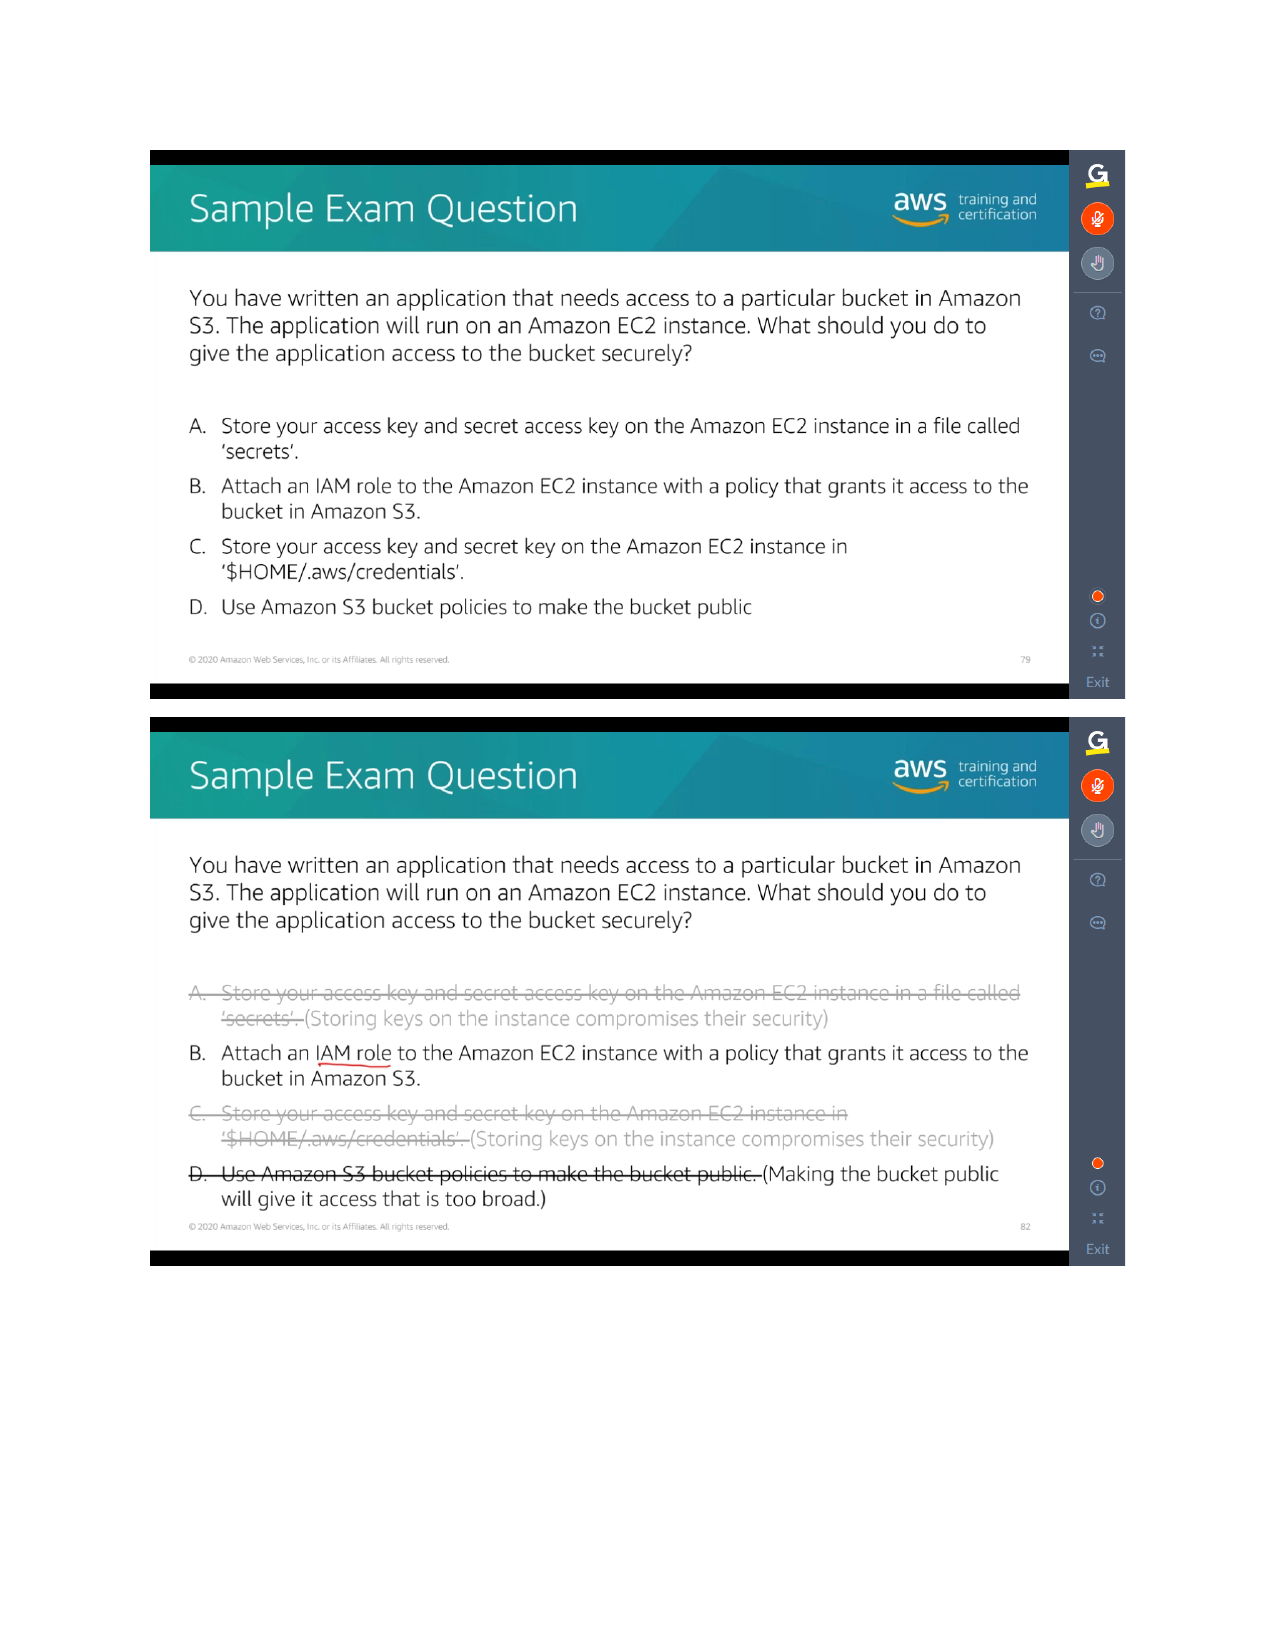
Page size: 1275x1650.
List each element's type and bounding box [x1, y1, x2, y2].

picture [150, 717, 1125, 1266]
picture [150, 150, 1125, 699]
